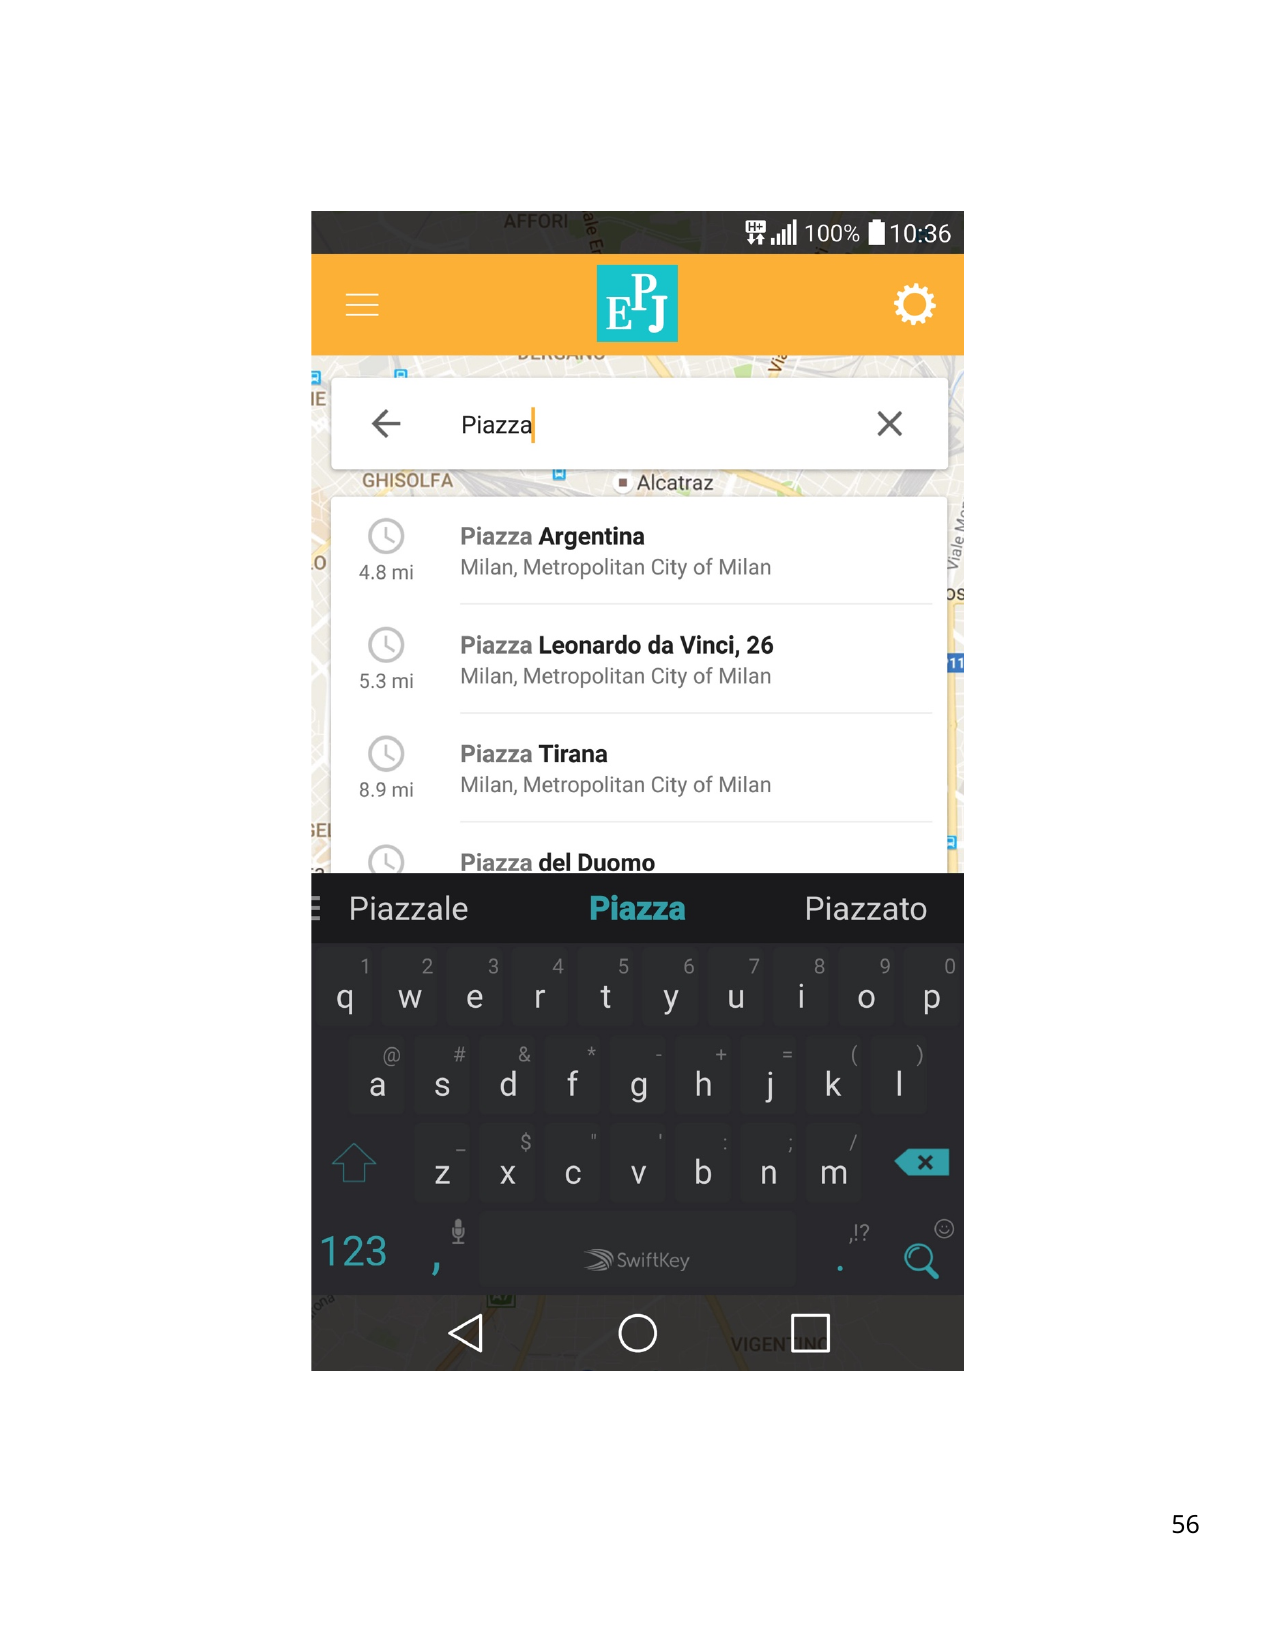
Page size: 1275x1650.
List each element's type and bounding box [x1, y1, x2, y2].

picture [311, 211, 964, 1371]
